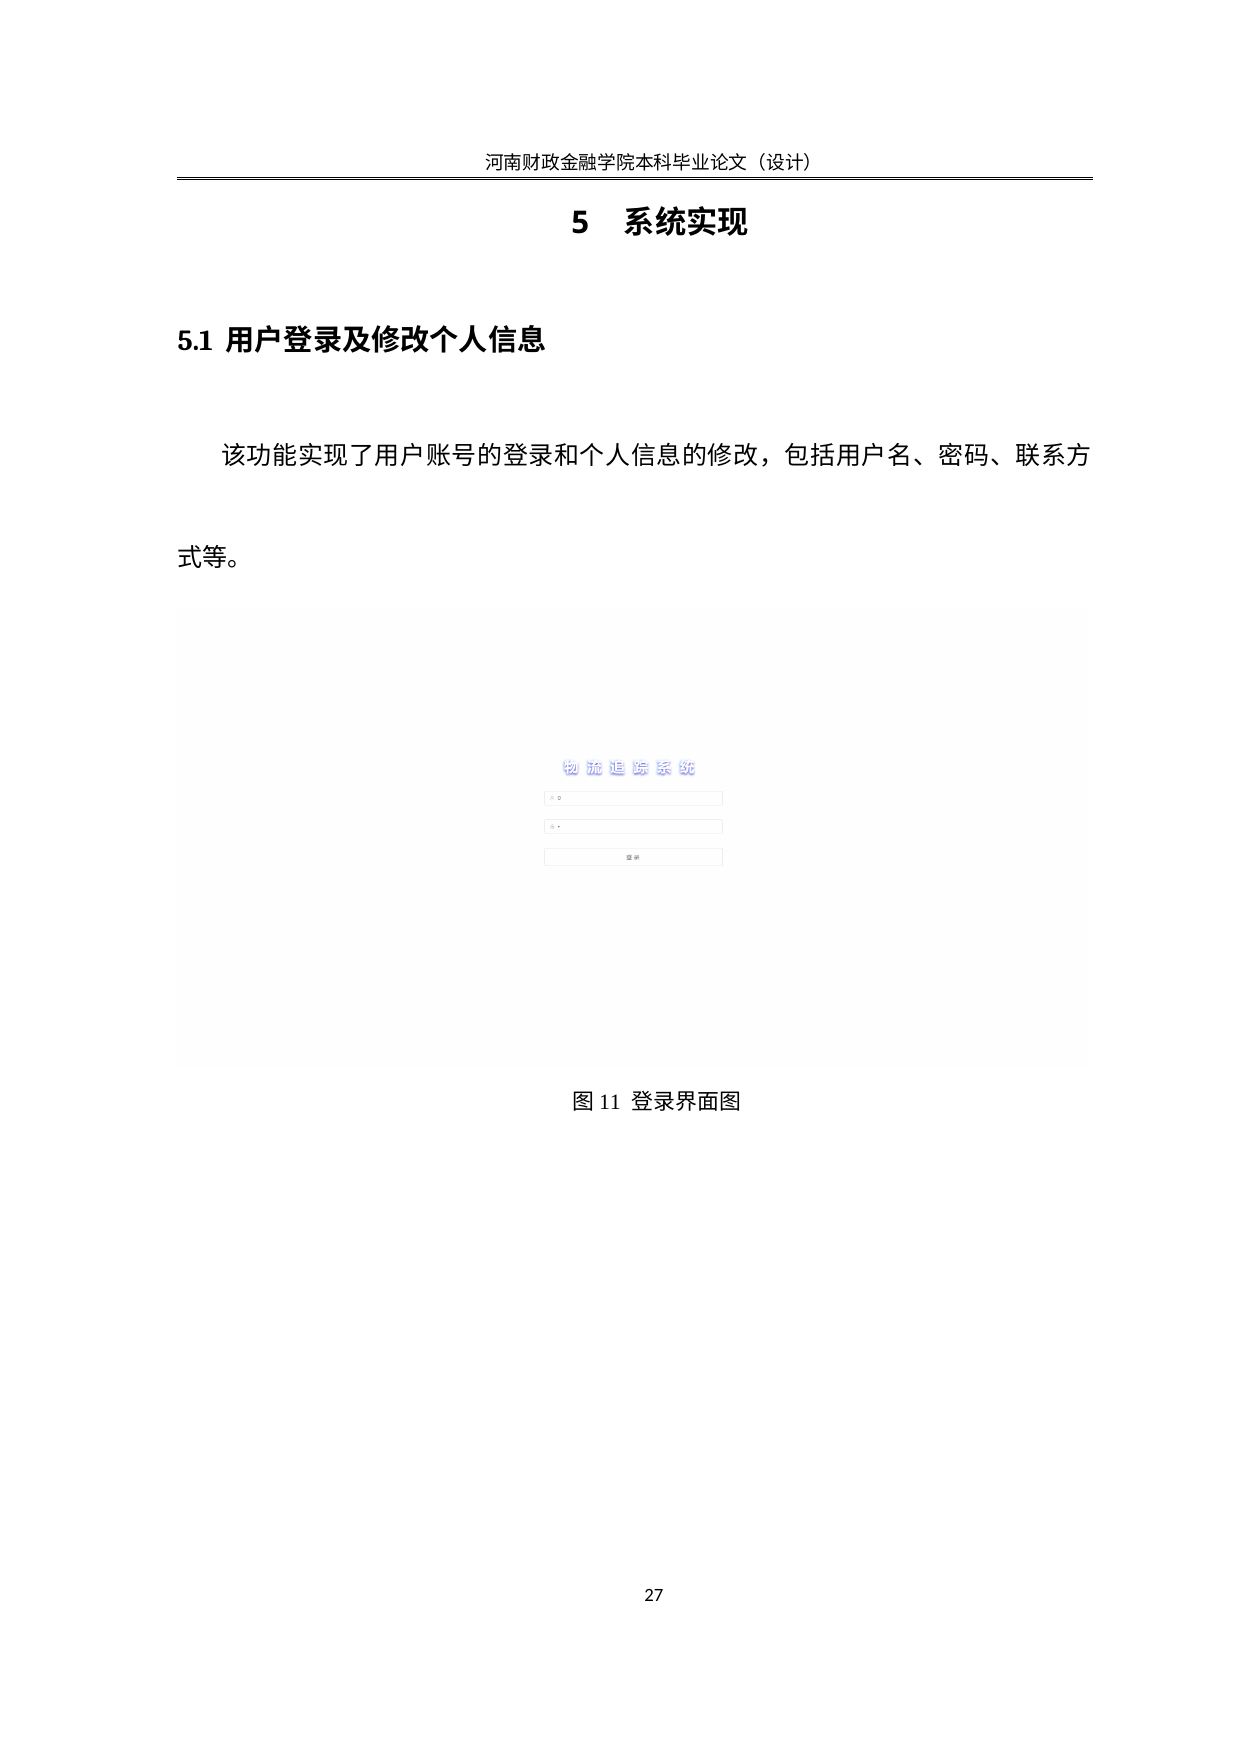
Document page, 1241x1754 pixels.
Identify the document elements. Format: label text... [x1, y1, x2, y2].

text 图11 登录界面图 [177, 1083, 1093, 1117]
picture [177, 607, 1090, 1067]
subtitle 用户登录及修改个人信息 [177, 303, 1093, 371]
list 系统实现 [227, 186, 1093, 253]
text 该功能实现了用户账号的登录和个人信息的修改，包括用户名、密码、联系方式等。 [177, 419, 1093, 589]
